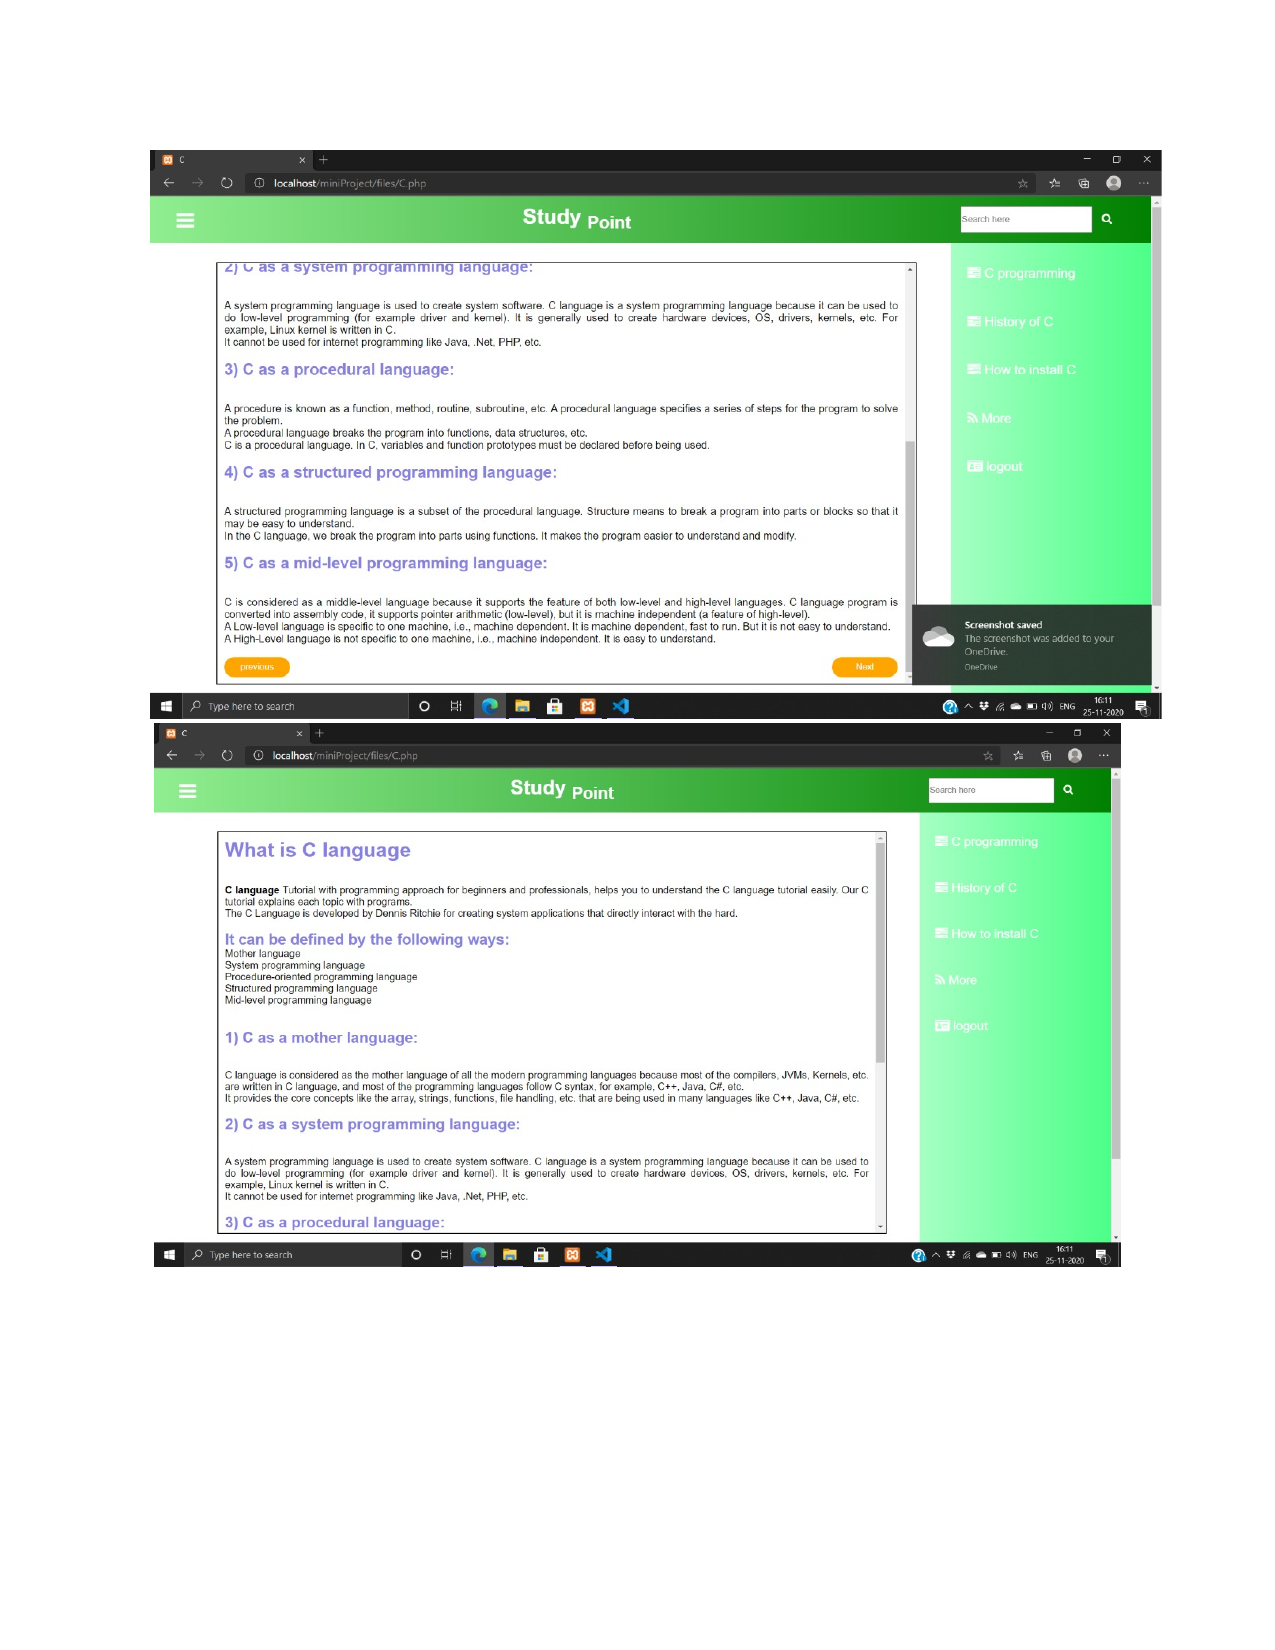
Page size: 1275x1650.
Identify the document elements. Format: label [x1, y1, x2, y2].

picture [150, 150, 1162, 719]
picture [154, 723, 1121, 1267]
